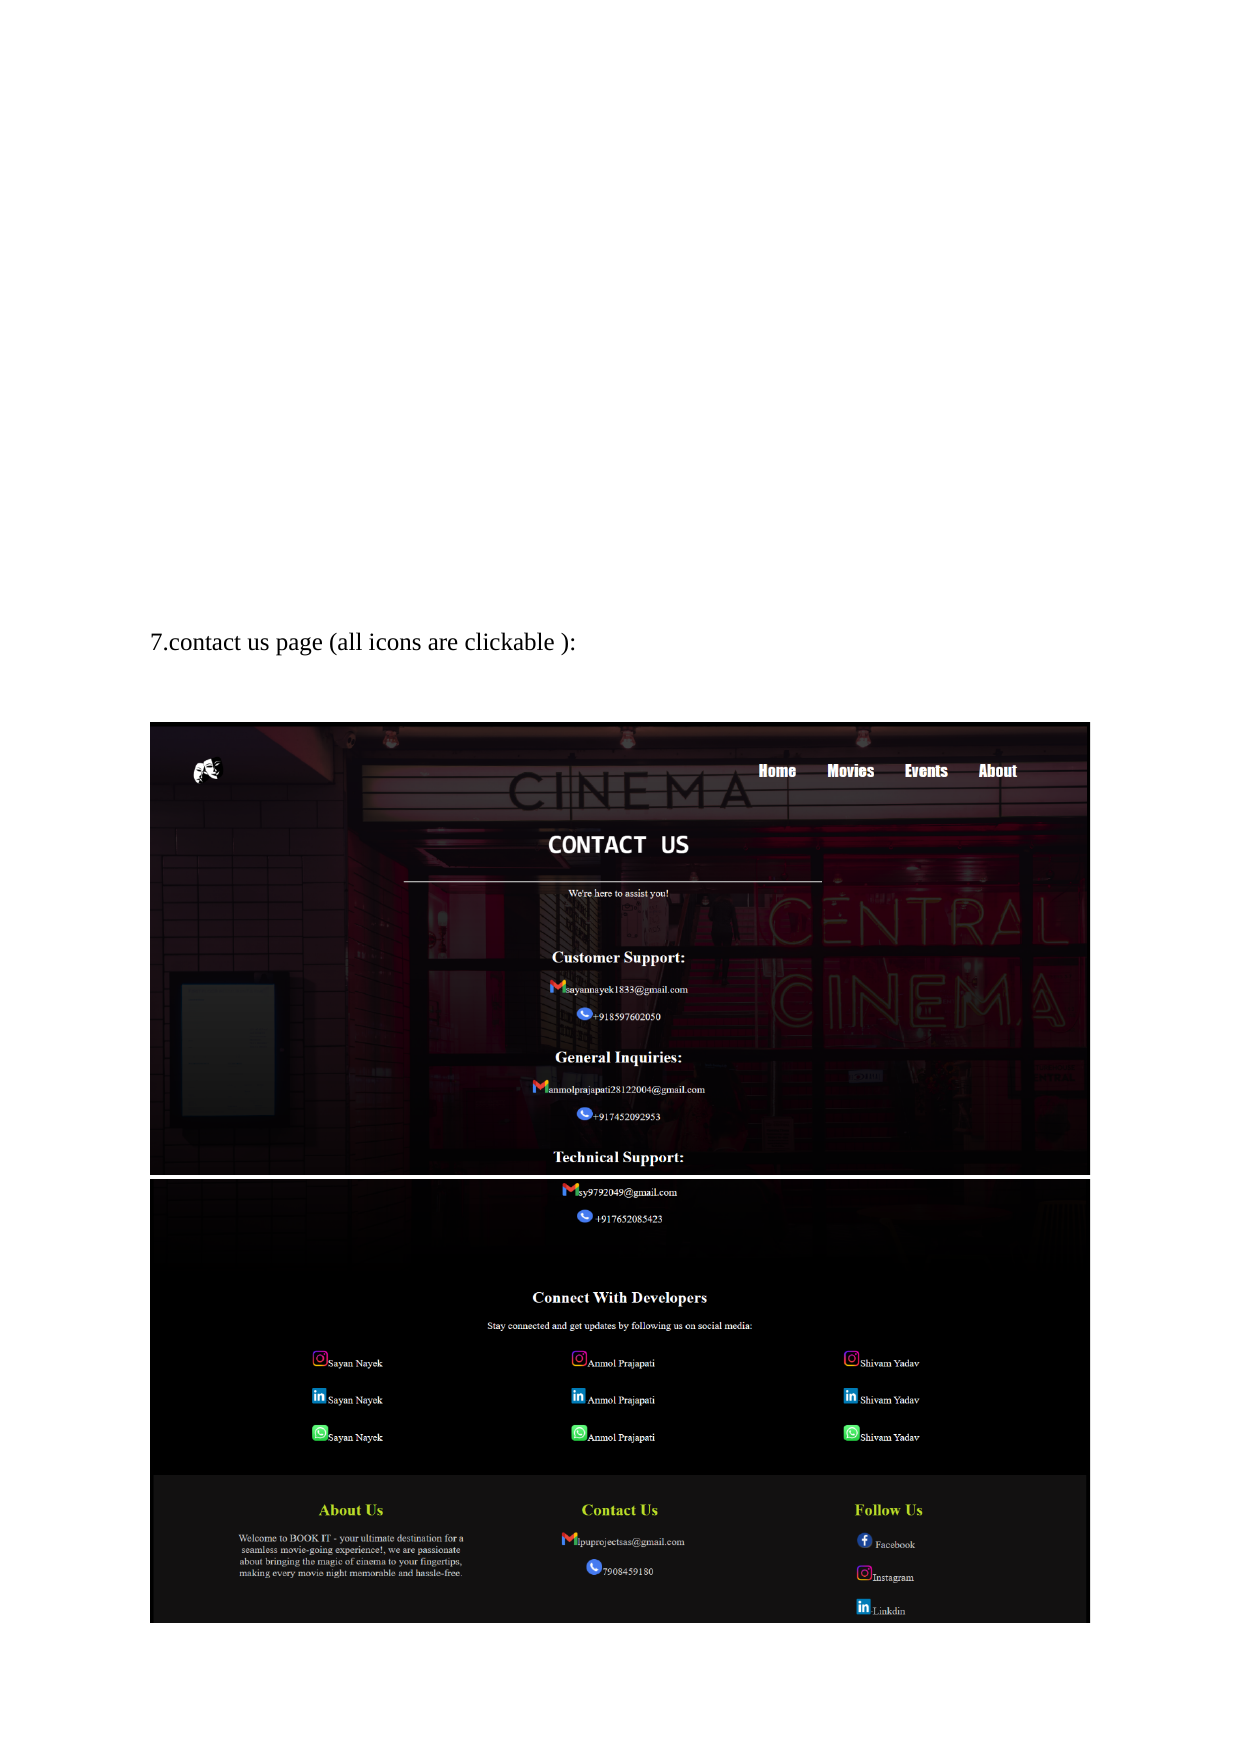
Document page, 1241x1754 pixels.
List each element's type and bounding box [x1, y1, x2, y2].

picture [150, 722, 1091, 1175]
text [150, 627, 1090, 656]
picture [150, 1179, 1091, 1623]
